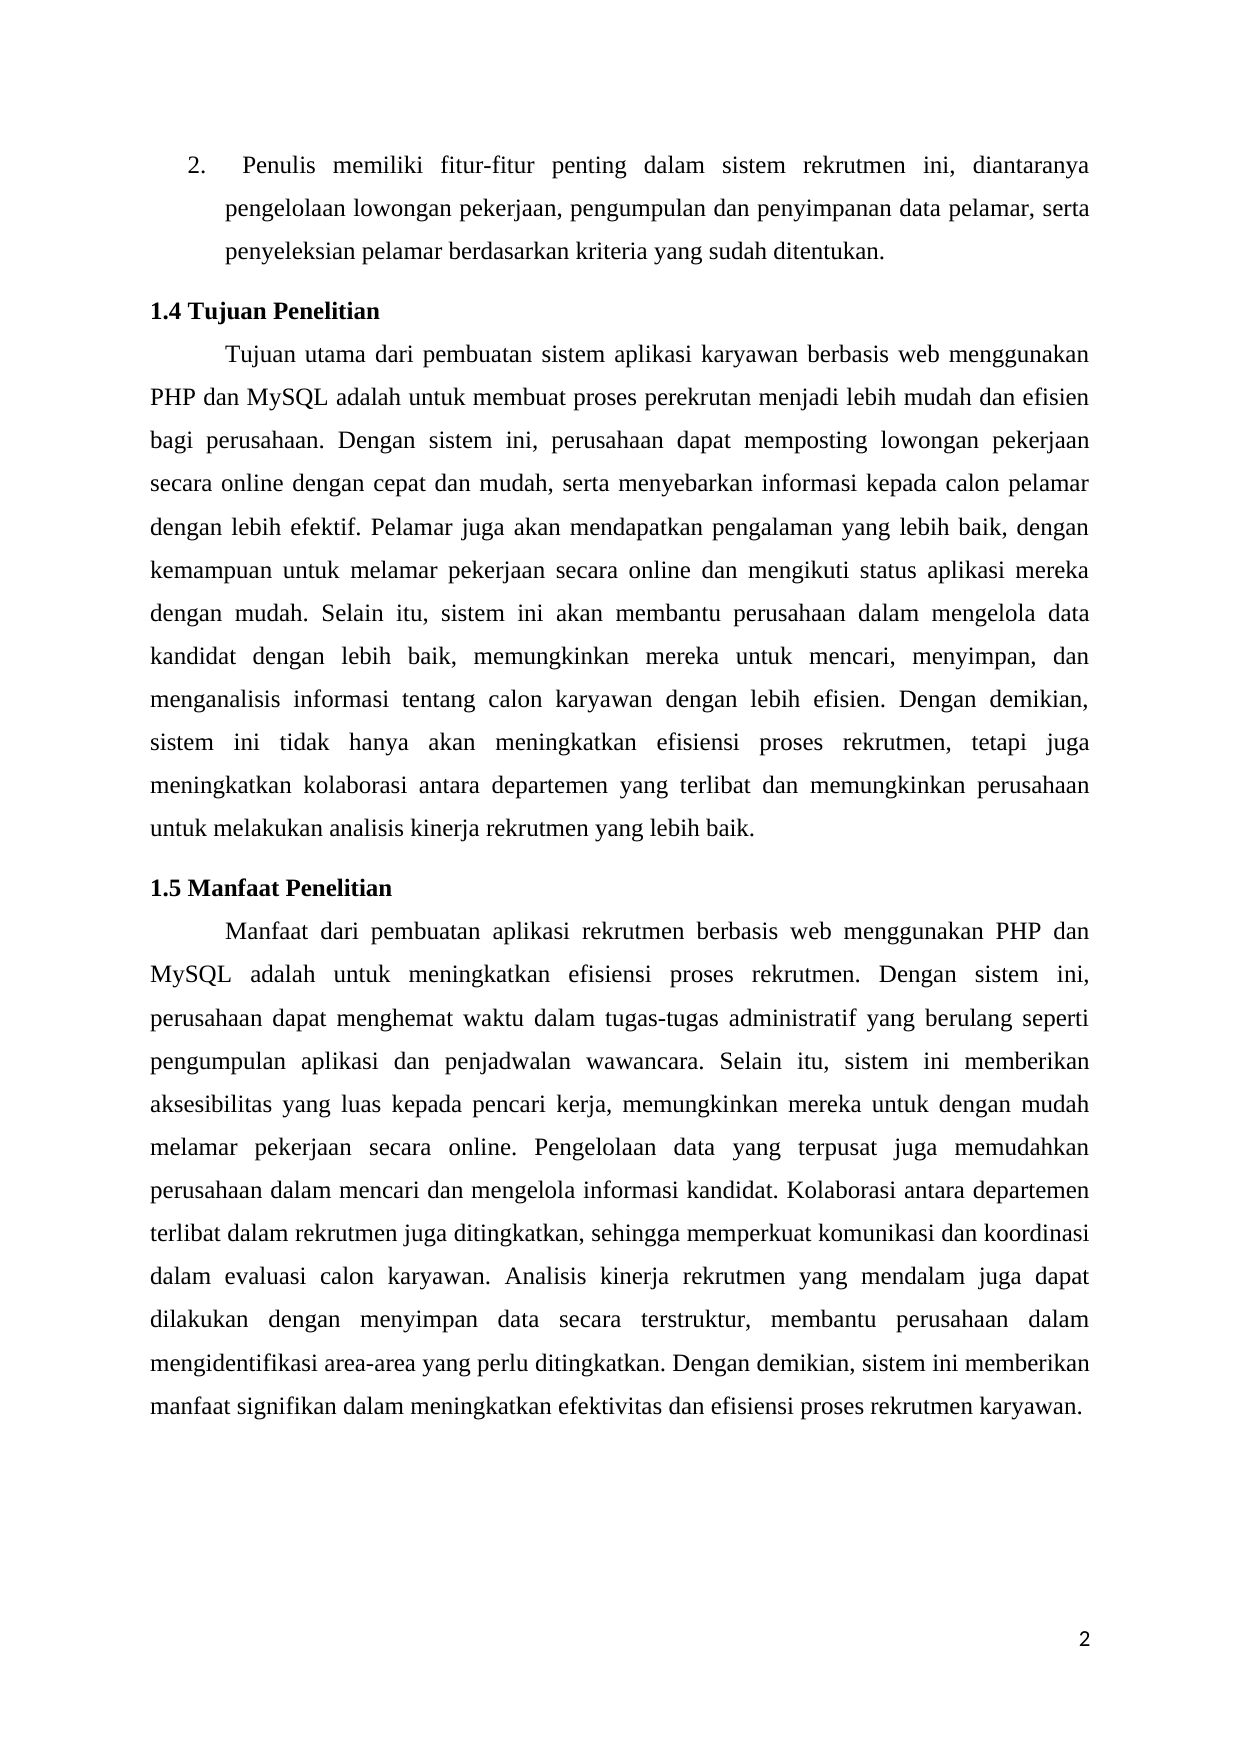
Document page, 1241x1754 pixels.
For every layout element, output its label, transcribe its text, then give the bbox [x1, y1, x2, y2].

subtitle 1.5 Manfaat Penelitian [150, 873, 1090, 902]
text Manfaat dari pembuatan aplikasi rekrutmen berbasis web menggunakan PHP dan MySQL adalah untuk meningkatkan efisiensi proses rekrutmen. Dengan sistem ini, perusahaan dapat menghemat waktu dalam tugas-tugas administratif yang berulang seperti pengumpulan aplikasi dan penjadwalan wawancara. Selain itu, sistem ini memberikan aksesibilitas yang luas kepada pencari kerja, memungkinkan mereka untuk dengan mudah melamar pekerjaan secara online. Pengelolaan data yang terpusat juga memudahkan perusahaan dalam mencari dan mengelola informasi kandidat. Kolaborasi antara departemen terlibat dalam rekrutmen juga ditingkatkan, sehingga memperkuat komunikasi dan koordinasi dalam evaluasi calon karyawan. Analisis kinerja rekrutmen yang mendalam juga dapat dilakukan dengan menyimpan data secara terstruktur, membantu perusahaan dalam mengidentifikasi area-area yang perlu ditingkatkan. Dengan demikian, sistem ini memberikan manfaat signifikan dalam meningkatkan efektivitas dan efisiensi proses rekrutmen karyawan. [150, 916, 1090, 1419]
subtitle 1.4 Tujuan Penelitian [150, 296, 1090, 325]
list Penulis memiliki fitur-fitur penting dalam sistem rekrutmen ini, diantaranya pengelolaan lowongan pekerjaan, pengumpulan dan penyimpanan data pelamar, serta penyeleksian pelamar berdasarkan kriteria yang sudah ditentukan. [187, 150, 1090, 265]
text Tujuan utama dari pembuatan sistem aplikasi karyawan berbasis web menggunakan PHP dan MySQL adalah untuk membuat proses perekrutan menjadi lebih mudah dan efisien bagi perusahaan. Dengan sistem ini, perusahaan dapat memposting lowongan pekerjaan secara online dengan cepat dan mudah, serta menyebarkan informasi kepada calon pelamar dengan lebih efektif. Pelamar juga akan mendapatkan pengalaman yang lebih baik, dengan kemampuan untuk melamar pekerjaan secara online dan mengikuti status aplikasi mereka dengan mudah. Selain itu, sistem ini akan membantu perusahaan dalam mengelola data kandidat dengan lebih baik, memungkinkan mereka untuk mencari, menyimpan, dan menganalisis informasi tentang calon karyawan dengan lebih efisien. Dengan demikian, sistem ini tidak hanya akan meningkatkan efisiensi proses rekrutmen, tetapi juga meningkatkan kolaborasi antara departemen yang terlibat dan memungkinkan perusahaan untuk melakukan analisis kinerja rekrutmen yang lebih baik. [150, 339, 1090, 842]
